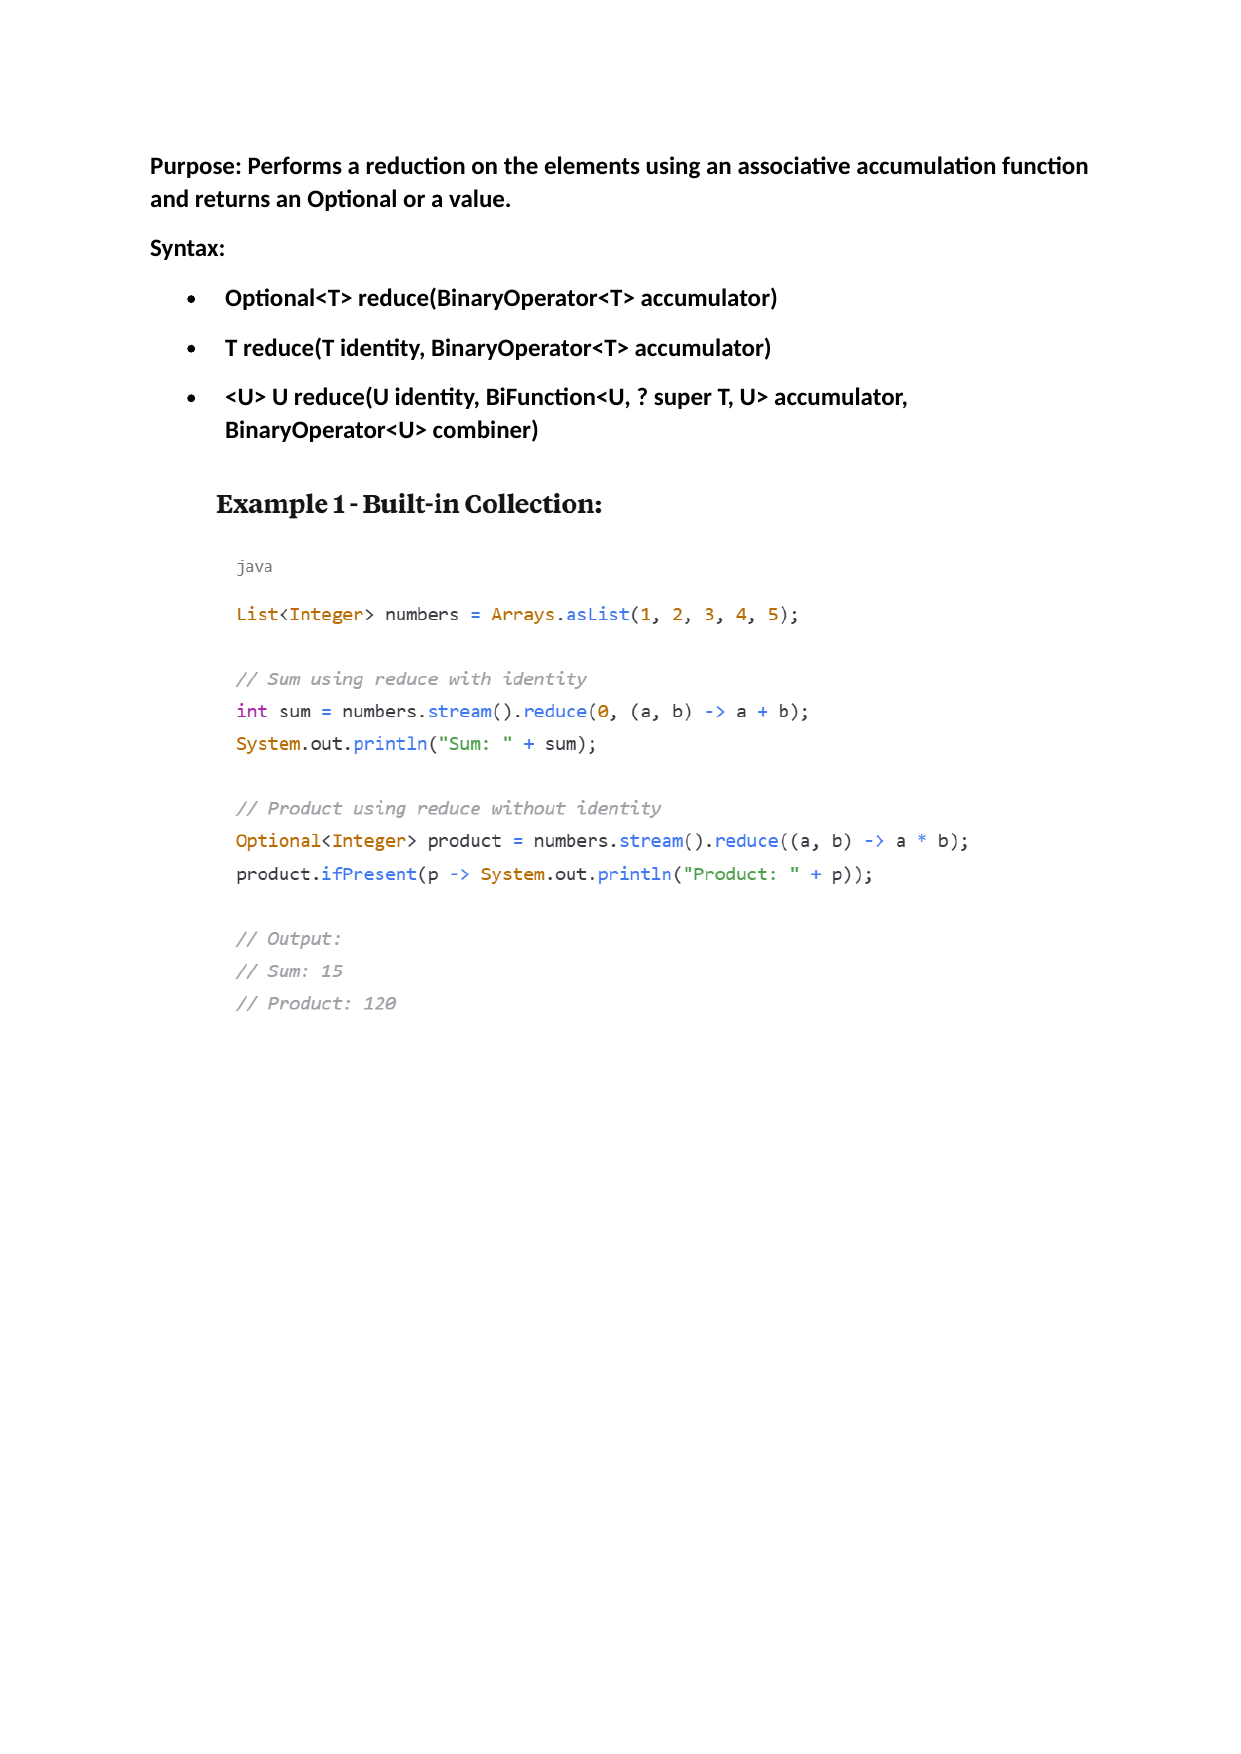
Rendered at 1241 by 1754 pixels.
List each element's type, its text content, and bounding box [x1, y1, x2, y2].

list T reduce(T identity, BinaryOperator<T> accumulator) [187, 332, 1090, 362]
list Optional<T> reduce(BinaryOperator<T> accumulator) [187, 282, 1090, 313]
list <U> U reduce(U identity, BiFunction<U, ? super T, U> accumulator, BinaryOperator<U> combiner) [187, 381, 1090, 445]
text Syntax: [150, 232, 1090, 263]
text Purpose: Performs a reduction on the elements using an associative accumulation function and returns an Optional or a value. [150, 150, 1090, 213]
picture [150, 463, 1091, 1049]
